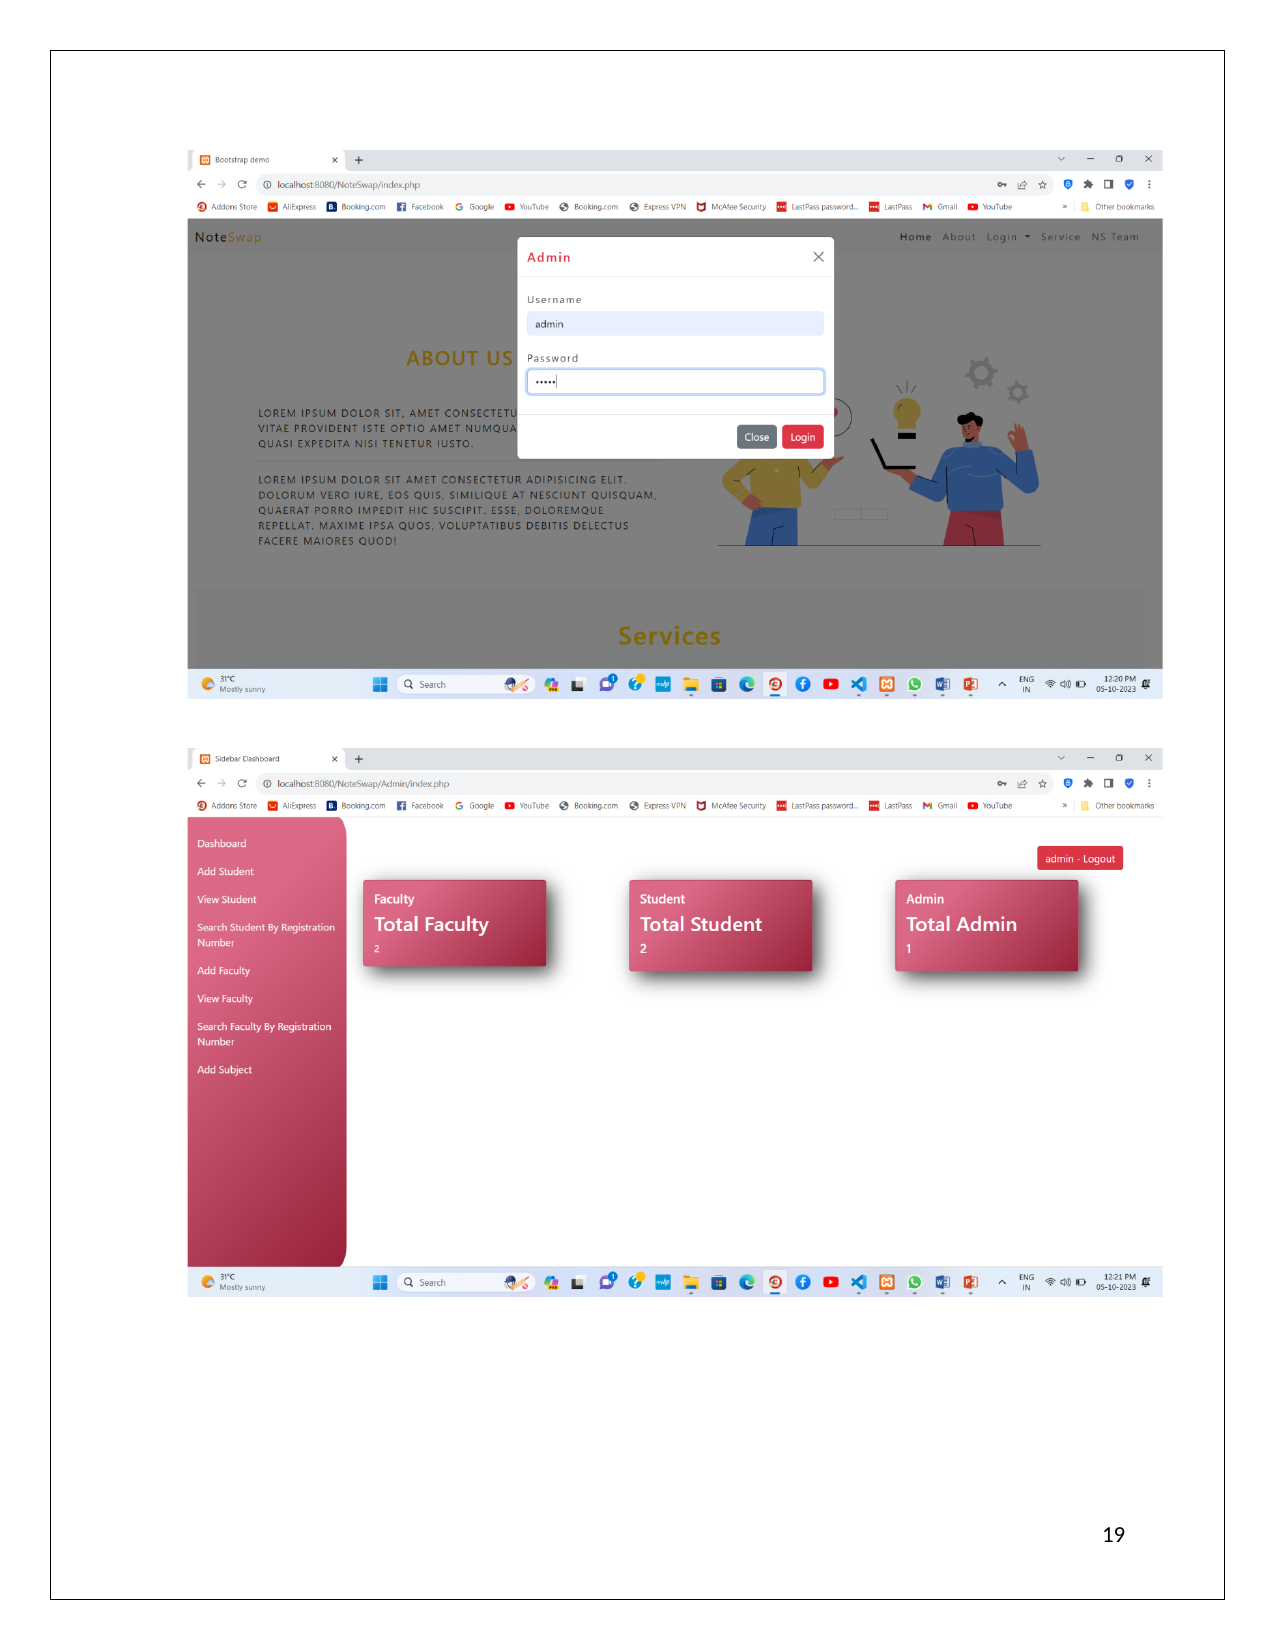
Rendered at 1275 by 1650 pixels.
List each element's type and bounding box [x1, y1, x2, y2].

picture [187, 748, 1163, 1297]
picture [187, 150, 1163, 699]
